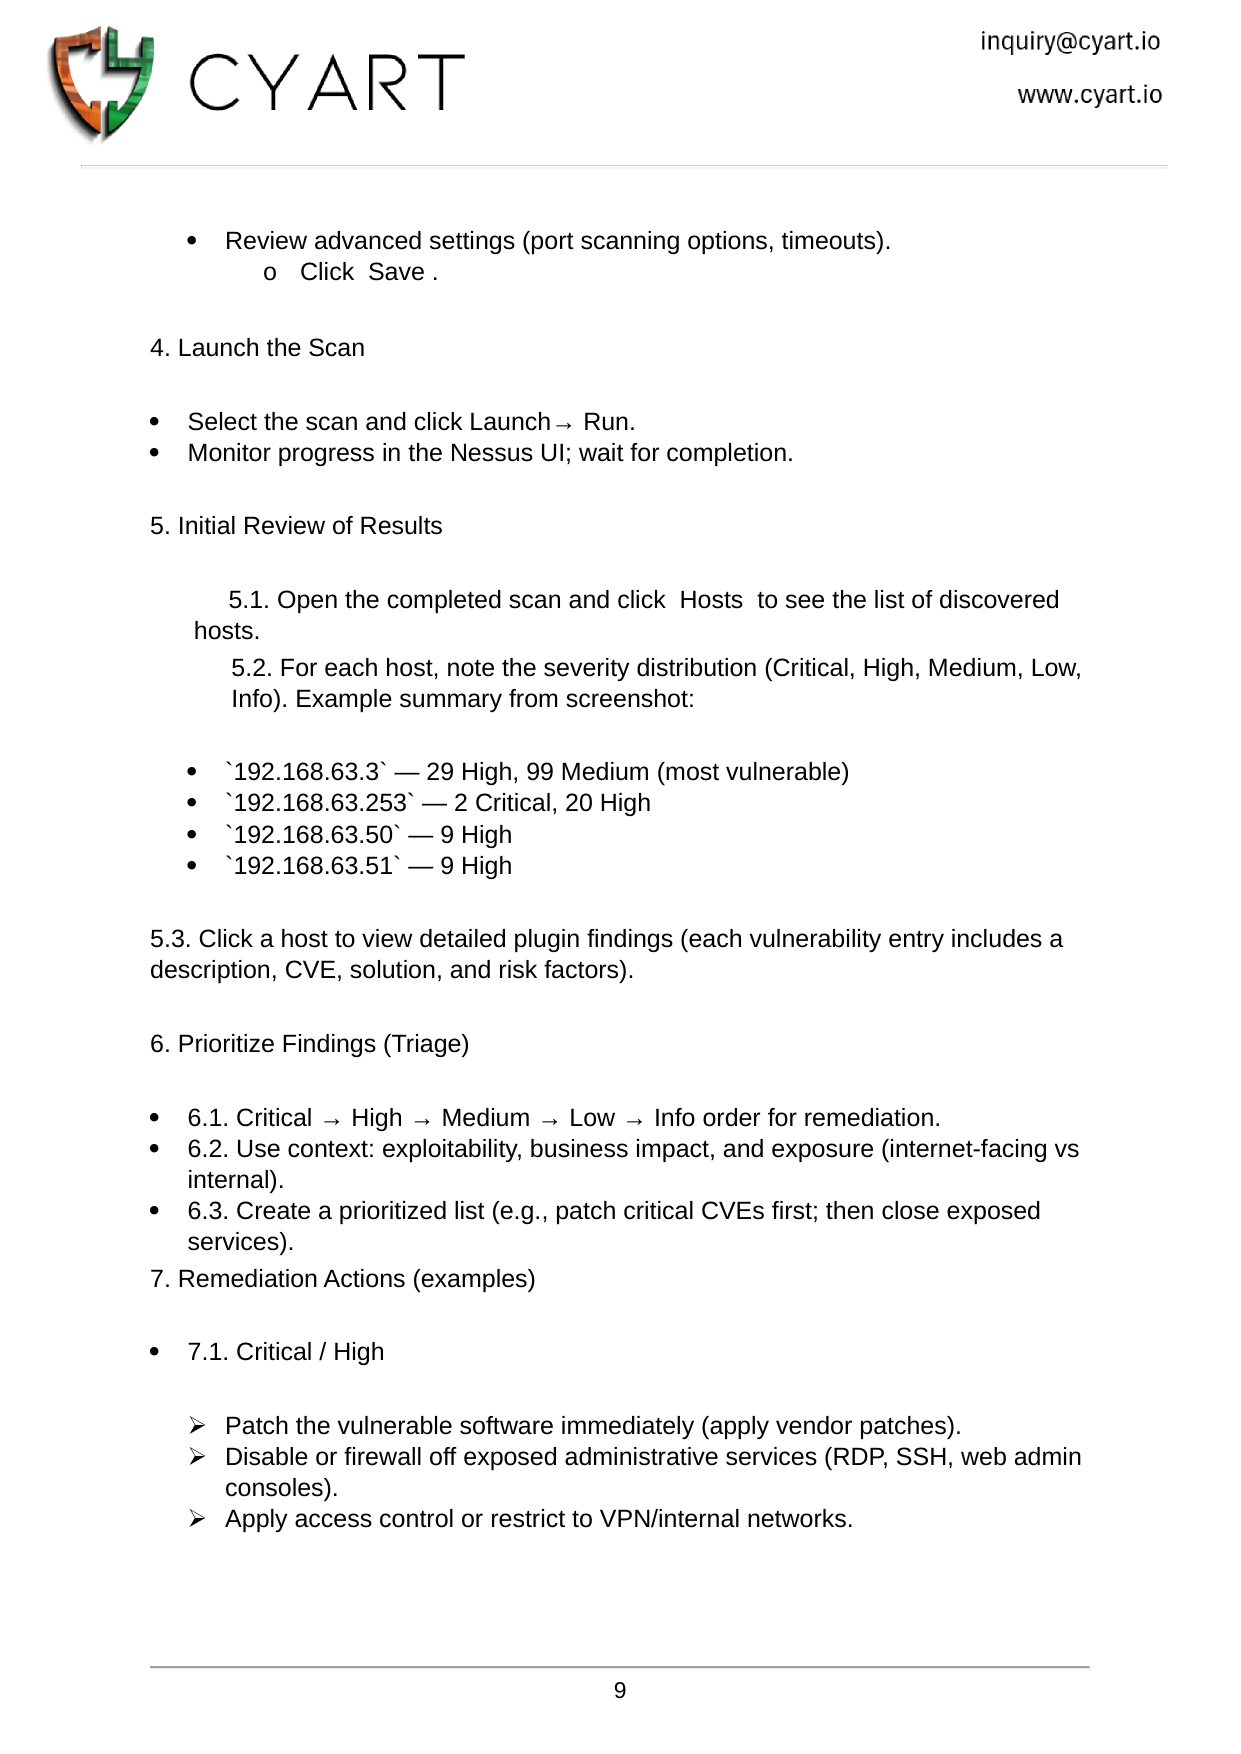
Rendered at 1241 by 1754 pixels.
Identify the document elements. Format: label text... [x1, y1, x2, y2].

list Click Save . [262, 257, 1091, 288]
picture [0, 3, 1238, 173]
list Patch the vulnerable software immediately (apply vendor patches). [187, 1411, 1091, 1440]
list `192.168.63.51` — 9 High [187, 851, 1091, 879]
list Review advanced settings (port scanning options, timeouts). [187, 226, 1091, 255]
list Apply access control or restrict to VPN/internal networks. [187, 1504, 1091, 1533]
list 6.2. Use context: exploitability, business impact, and exposure (internet-facing vs internal). [150, 1134, 1091, 1193]
text 6. Prioritize Findings (Triage) [150, 1029, 1091, 1058]
list `192.168.63.50` — 9 High [187, 819, 1091, 848]
list 7.1. Critical / High [150, 1337, 1091, 1366]
list 6.1. Critical → High → Medium → Low → Info order for remediation. [150, 1102, 1091, 1131]
text 5.1. Open the completed scan and click Hosts to see the list of discovered hosts. [194, 585, 1091, 645]
text 5.3. Click a host to view detailed plugin findings (each vulnerability entry includes a description, CVE, solution, and risk factors). [150, 924, 1091, 984]
list `192.168.63.3` — 29 High, 99 Medium (most vulnerable) [187, 757, 1091, 786]
text 5. Initial Review of Results [150, 511, 1091, 540]
text 7. Remediation Actions (examples) [150, 1264, 1091, 1292]
list 5.2. For each host, note the severity distribution (Critical, High, Medium, Low, Info). Example summary from screenshot: [231, 653, 1091, 712]
list Monitor progress in the Nessus UI; wait for completion. [150, 438, 1091, 467]
list 6.3. Create a prioritized list (e.g., patch critical CVEs first; then close exposed services). [150, 1196, 1091, 1256]
list Select the scan and click Launch→ Run. [150, 407, 1091, 435]
list `192.168.63.253` — 2 Critical, 20 High [187, 788, 1091, 817]
text 4. Launch the Scan [150, 333, 1091, 362]
list Disable or firewall off exposed administrative services (RDP, SSH, web admin consoles). [187, 1442, 1091, 1502]
